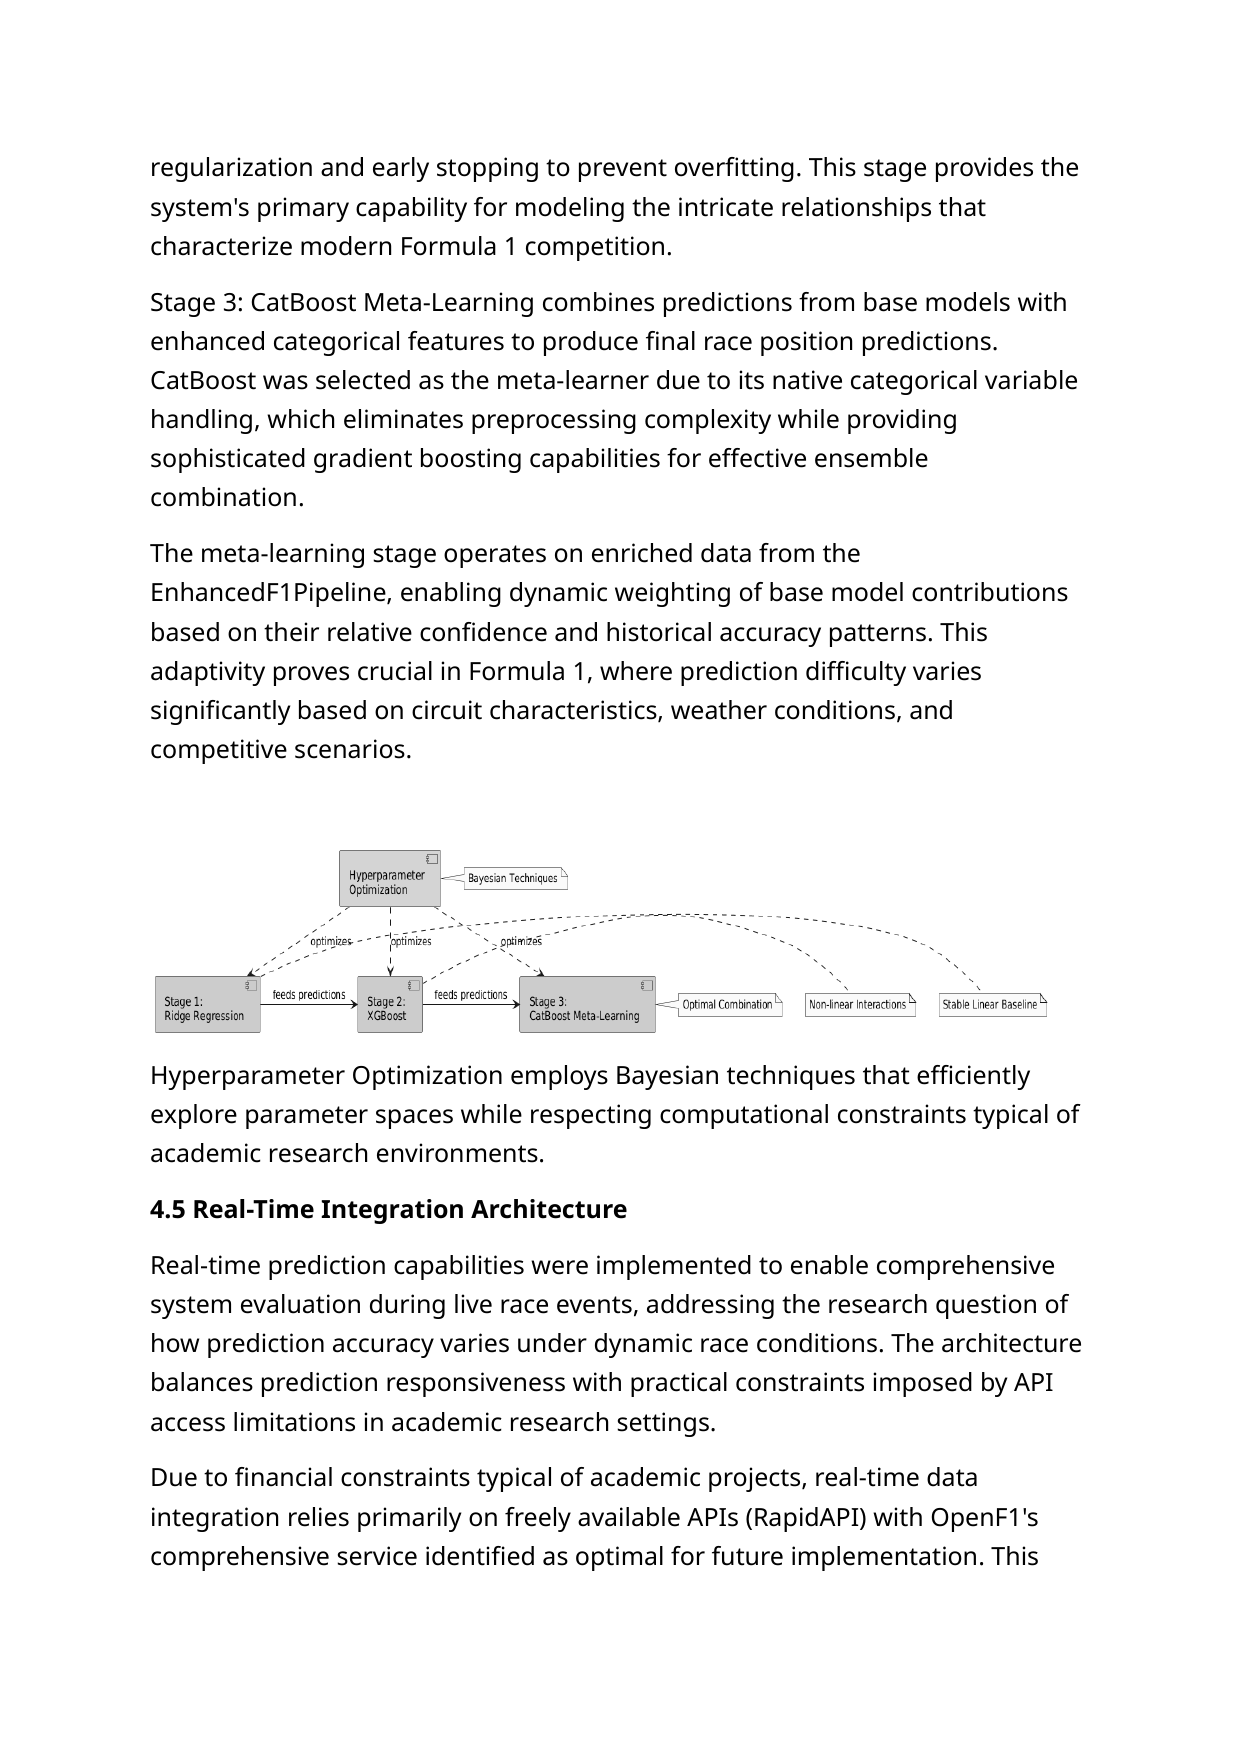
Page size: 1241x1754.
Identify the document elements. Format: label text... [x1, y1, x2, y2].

text The meta-learning stage operates on enriched data from the EnhancedF1Pipeline, enabling dynamic weighting of base model contributions based on their relative confidence and historical accuracy patterns. This adaptivity proves crucial in Formula 1, where prediction difficulty varies significantly based on circuit characteristics, weather conditions, and competitive scenarios. [150, 536, 1090, 766]
text Hyperparameter Optimization employs Bayesian techniques that efficiently explore parameter spaces while respecting computational constraints typical of academic research environments. [150, 1058, 1090, 1170]
text Real-time prediction capabilities were implemented to enable comprehensive system evaluation during live race events, addressing the research question of how prediction accuracy varies under dynamic race conditions. The architecture balances prediction responsiveness with practical constraints imposed by API access limitations in academic research settings. [150, 1248, 1090, 1438]
text Stage 3: CatBoost Meta-Learning combines predictions from base models with enhanced categorical features to produce final race position predictions. CatBoost was selected as the meta-learner due to its native categorical variable handling, which eliminates preprocessing complexity while providing sophisticated gradient boosting capabilities for effective ensemble combination. [150, 284, 1090, 514]
picture [150, 843, 1050, 1036]
text 4.5 Real-Time Integration Architecture [150, 1192, 1090, 1226]
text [150, 1460, 1090, 1572]
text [150, 150, 1090, 262]
